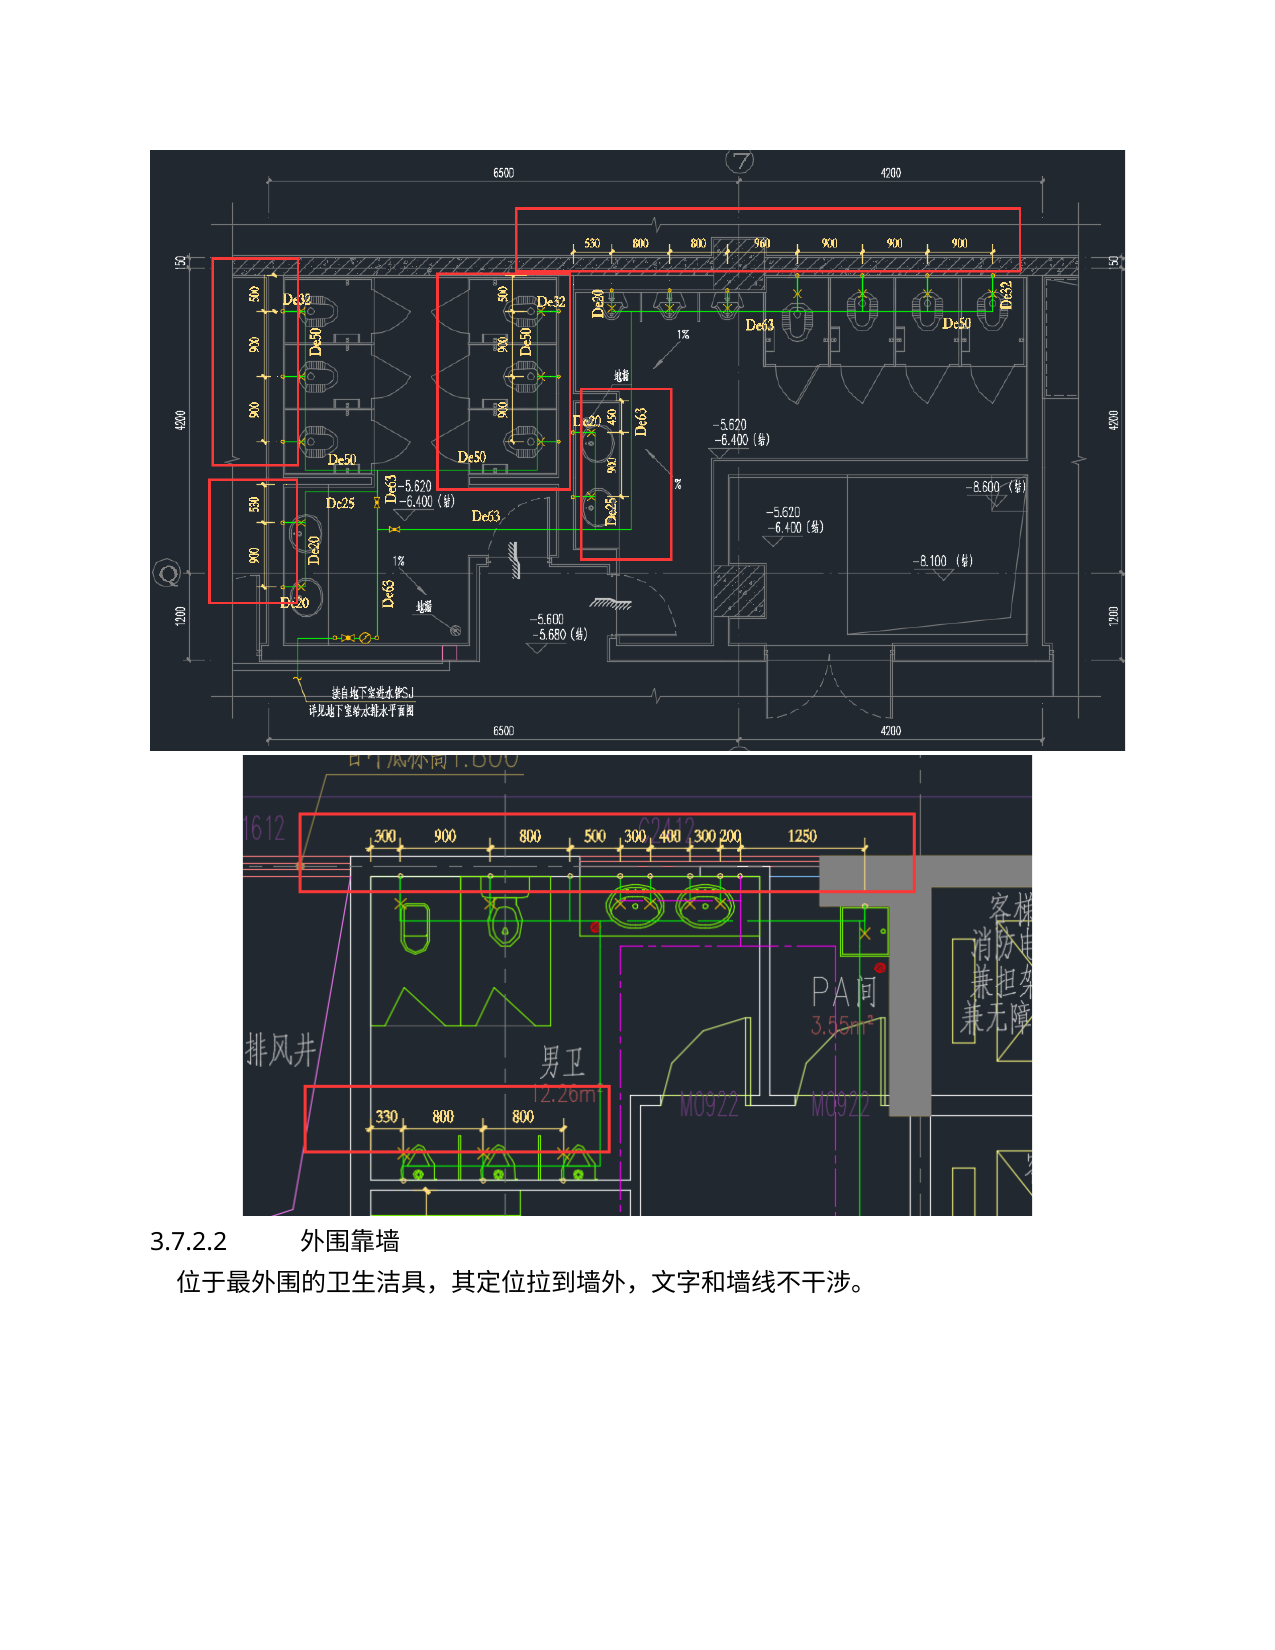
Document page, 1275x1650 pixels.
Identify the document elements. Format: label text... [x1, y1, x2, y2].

text 位于最外围的卫生洁具，其定位拉到墙外，文字和墙线不干涉。 [150, 1263, 1125, 1299]
picture [150, 150, 1125, 751]
subtitle 外围靠墙 [150, 1221, 1125, 1257]
picture [242, 755, 1033, 1216]
